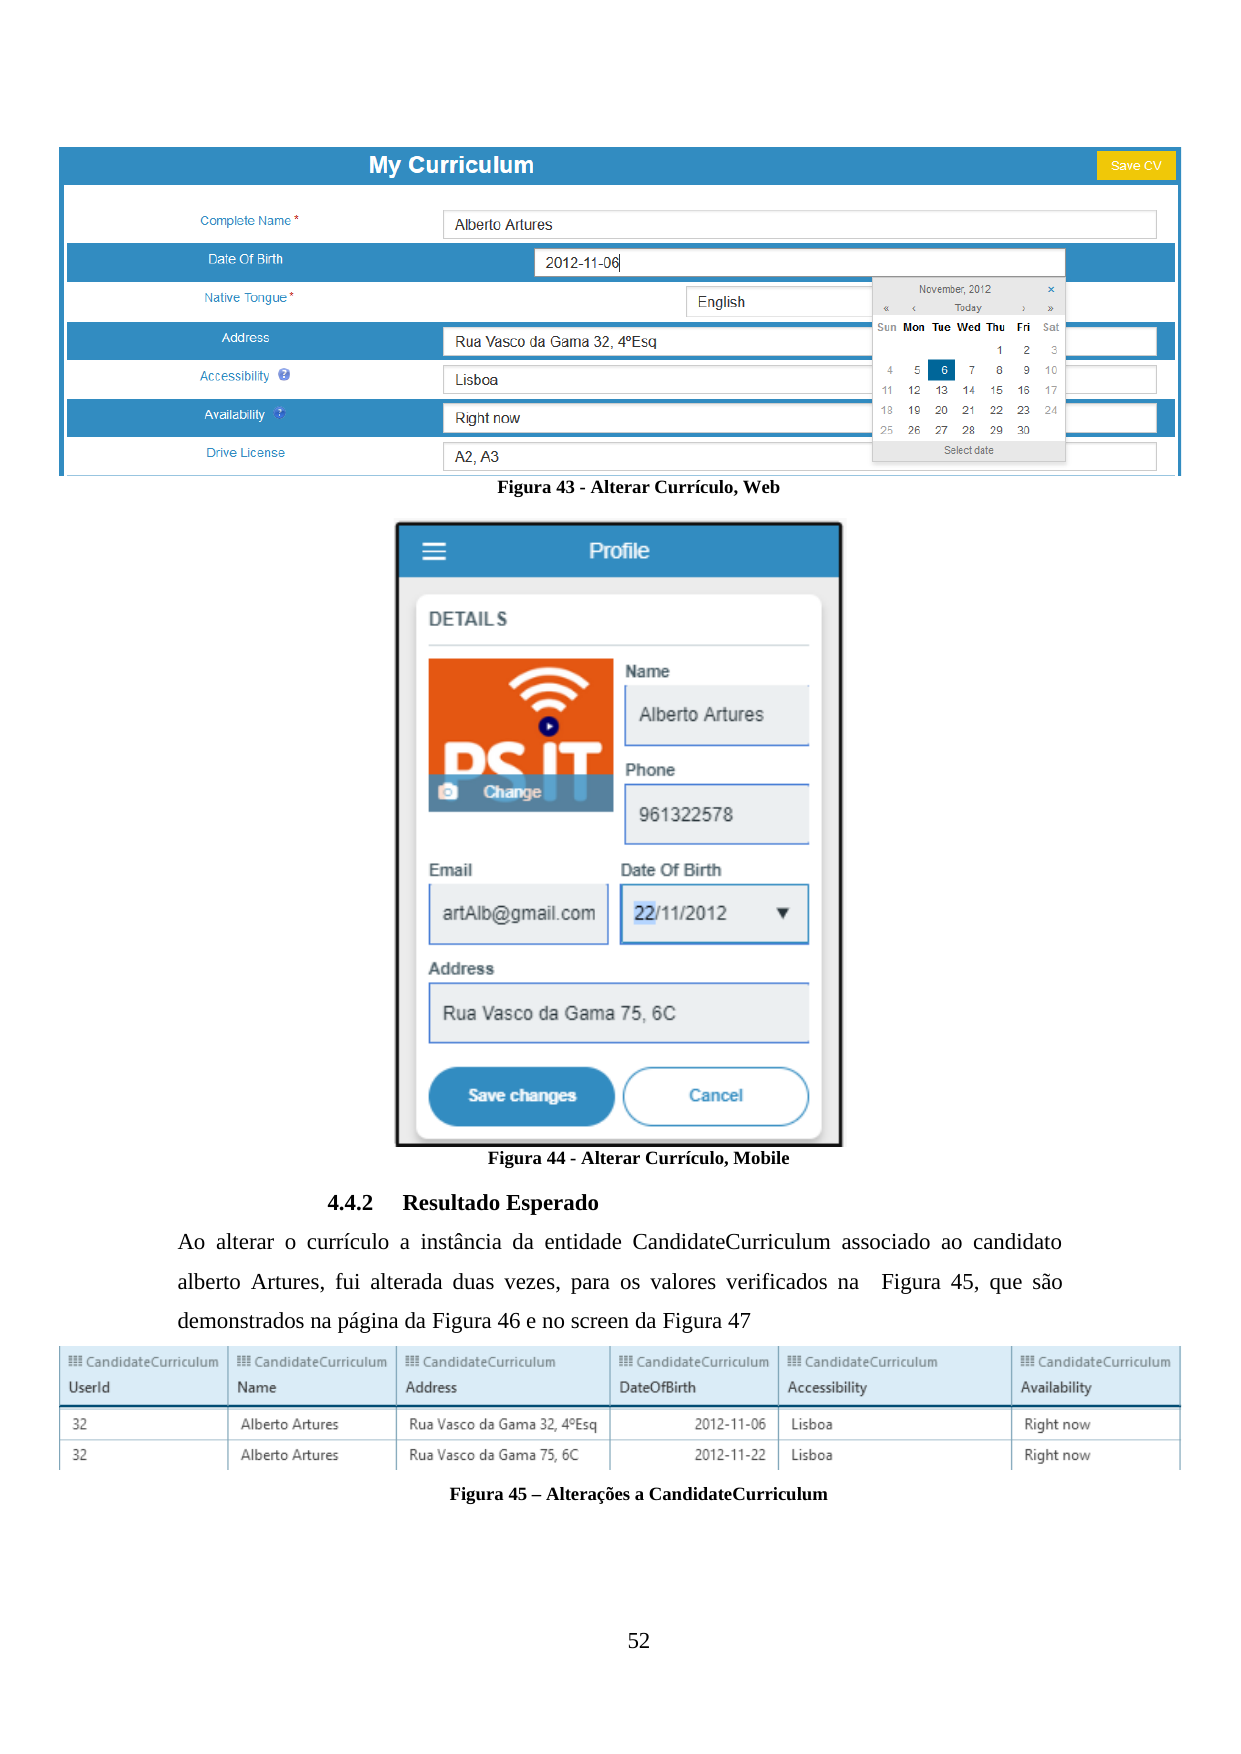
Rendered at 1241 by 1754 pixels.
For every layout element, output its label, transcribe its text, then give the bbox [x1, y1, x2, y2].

picture [59, 147, 1182, 476]
text Ao alterar o currículo a instância da entidade CandidateCurriculum associado ao candidato alberto Artures, fui alterada duas vezes, para os valores verificados na Figura 45, que são demonstrados na página da Figura 46 e no screen da Figura 47 [177, 1228, 1063, 1334]
list Resultado Esperado [327, 1189, 1063, 1215]
text Figura 45 – Alterações a CandidateCurriculum [177, 1483, 1063, 1505]
picture [59, 1346, 1182, 1470]
text Figura 43 - Alterar Currículo, Web [177, 476, 1063, 498]
text Figura 44 - Alterar Currículo, Mobile [177, 1147, 1063, 1168]
picture [393, 518, 847, 1147]
